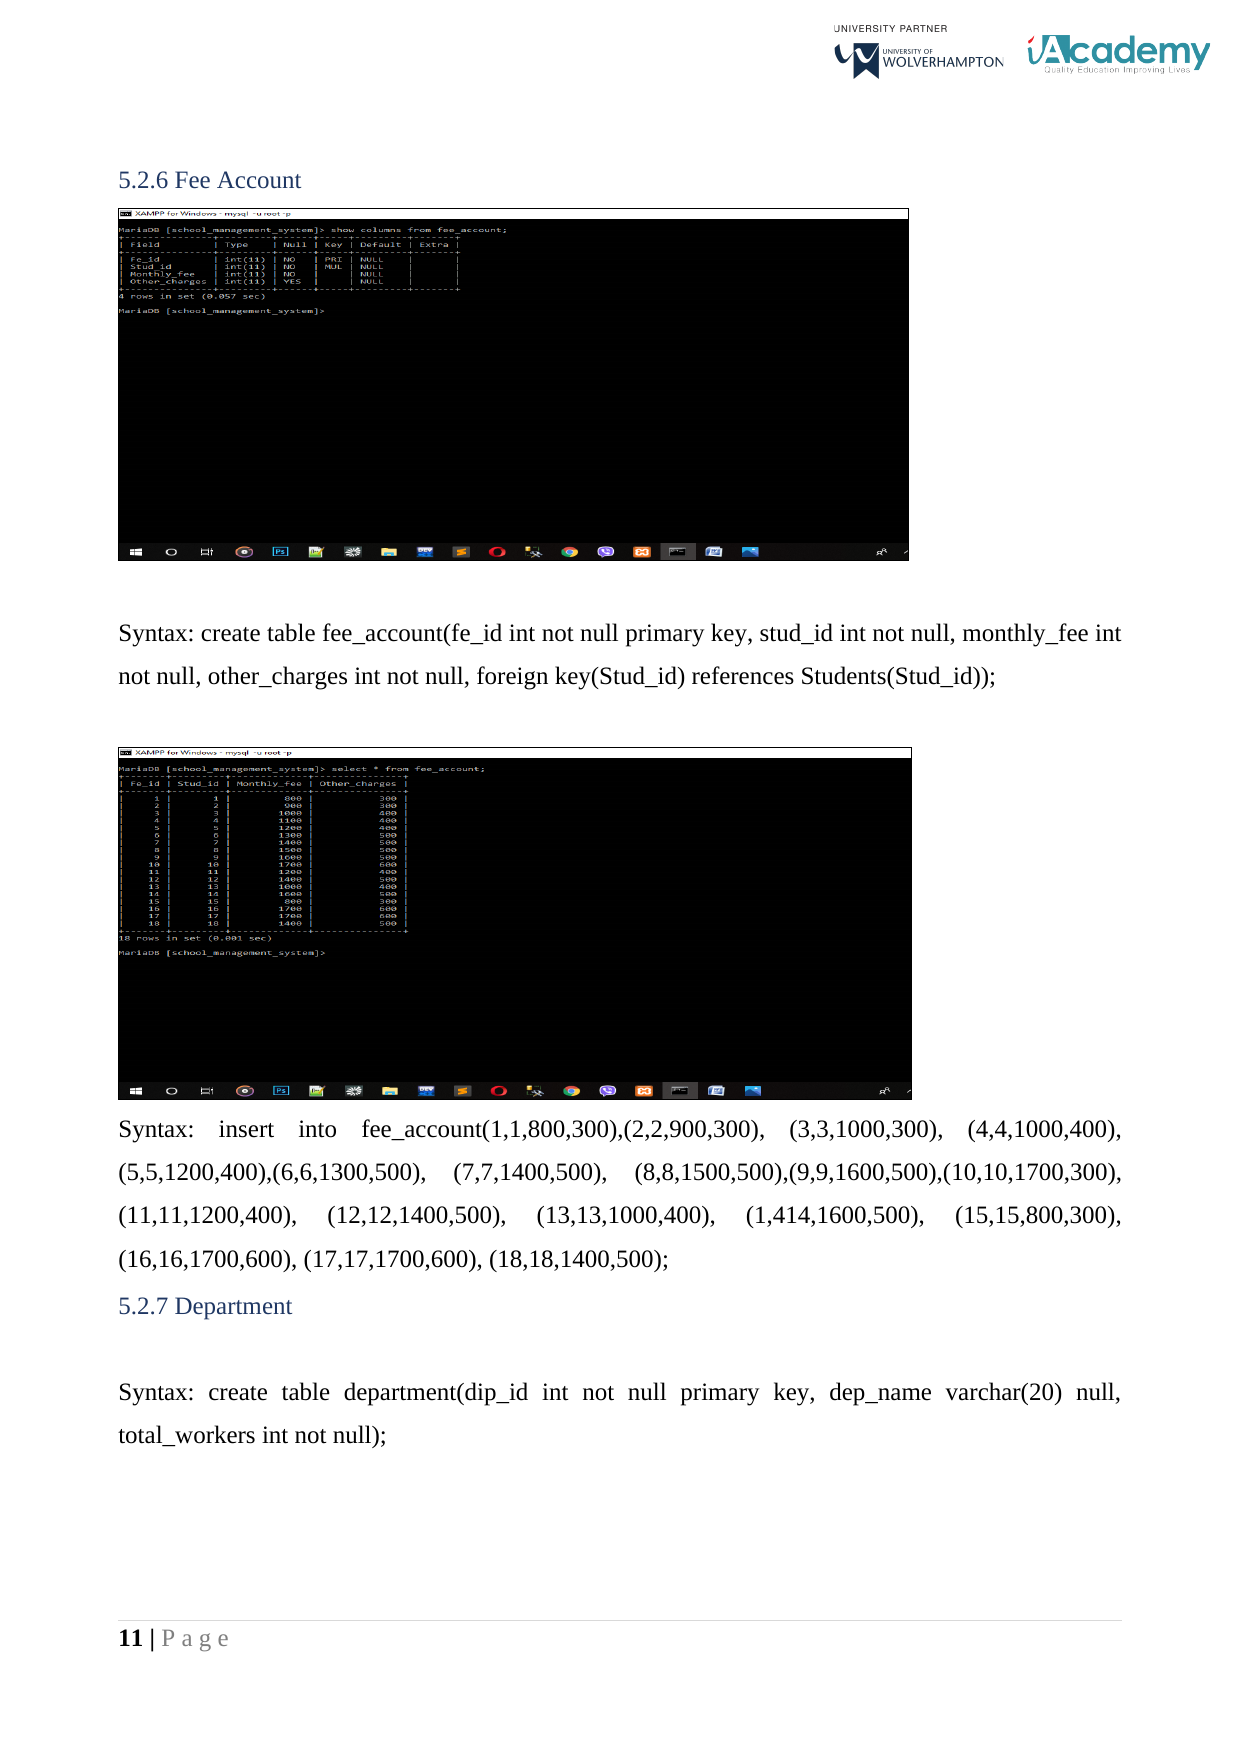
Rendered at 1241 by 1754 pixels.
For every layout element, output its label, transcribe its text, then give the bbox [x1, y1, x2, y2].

subtitle 5.2.6 Fee Account [118, 165, 1122, 194]
picture [834, 25, 1004, 79]
text Syntax: create table department(dip_id int not null primary key, dep_name varchar(20) null, total_workers int not null); [118, 1377, 1122, 1449]
subtitle 5.2.7 Department [118, 1291, 1122, 1320]
picture [1027, 35, 1210, 74]
picture [119, 209, 908, 560]
text Syntax: create table fee_account(fe_id int not null primary key, stud_id int not null, monthly_fee int not null, other_charges int not null, foreign key(Stud_id) references Students(Stud_id)); [118, 618, 1122, 690]
text Syntax: insert into fee_account(1,1,800,300),(2,2,900,300), (3,3,1000,300), (4,4,1000,400), (5,5,1200,400),(6,6,1300,500), (7,7,1400,500), (8,8,1500,500),(9,9,1600,500),(10,10,1700,300), (11,11,1200,400), (12,12,1400,500), (13,13,1000,400), (1,414,1600,500), (15,15,800,300), (16,16,1700,600), (17,17,1700,600), (18,18,1400,500); [118, 1114, 1122, 1272]
picture [119, 748, 911, 1099]
